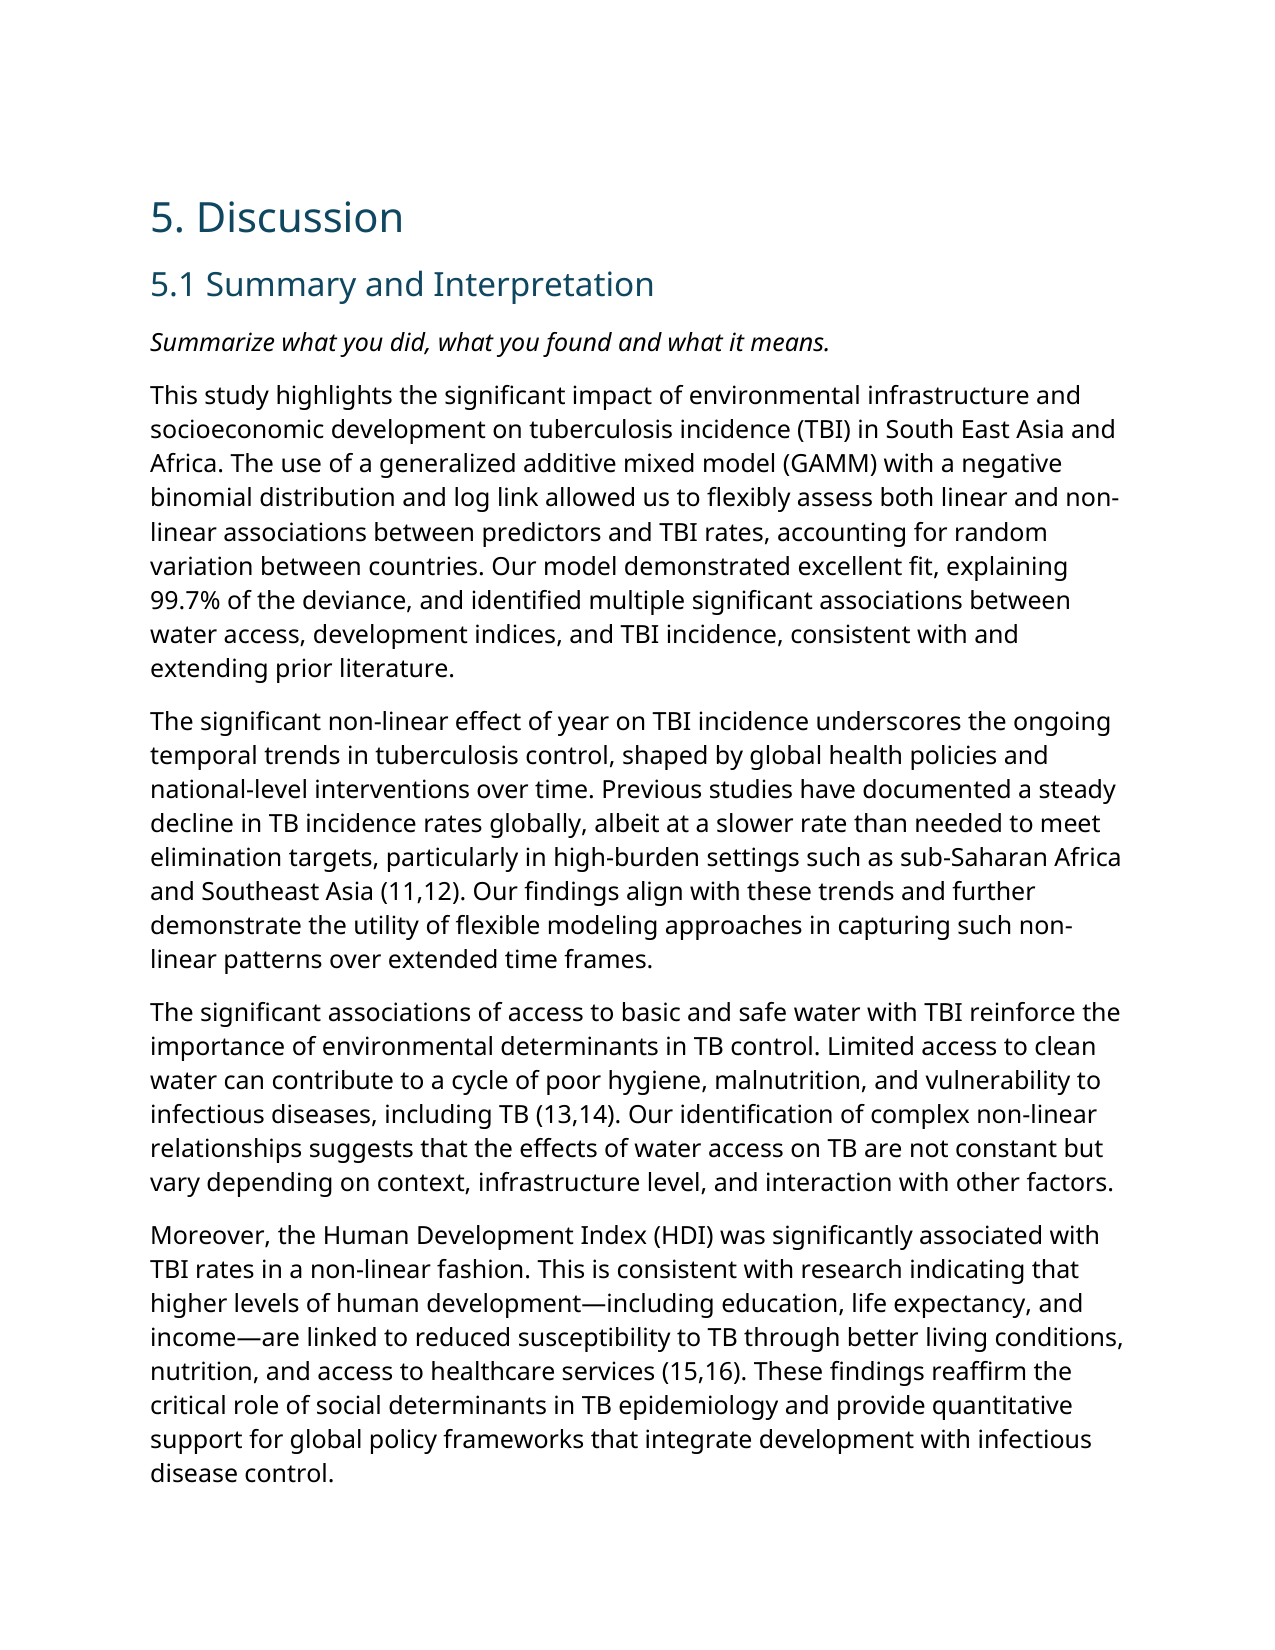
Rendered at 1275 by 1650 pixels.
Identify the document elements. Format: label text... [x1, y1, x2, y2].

text The significant non-linear effect of year on TBI incidence underscores the ongoing temporal trends in tuberculosis control, shaped by global health policies and national-level interventions over time. Previous studies have documented a steady decline in TB incidence rates globally, albeit at a slower rate than needed to meet elimination targets, particularly in high-burden settings such as sub-Saharan Africa and Southeast Asia (11,12). Our findings align with these trends and further demonstrate the utility of flexible modeling approaches in capturing such non-linear patterns over extended time frames. [150, 703, 1125, 976]
subtitle 5.1 Summary and Interpretation [150, 261, 1125, 306]
subtitle 5. Discussion [150, 187, 1125, 244]
text Moreover, the Human Development Index (HDI) was significantly associated with TBI rates in a non-linear fashion. This is consistent with research indicating that higher levels of human development—including education, life expectancy, and income—are linked to reduced susceptibility to TB through better living conditions, nutrition, and access to healthcare services (15,16). These findings reaffirm the critical role of social determinants in TB epidemiology and provide quantitative support for global policy frameworks that integrate development with infectious disease control. [150, 1218, 1125, 1490]
text This study highlights the significant impact of environmental infrastructure and socioeconomic development on tuberculosis incidence (TBI) in South East Asia and Africa. The use of a generalized additive mixed model (GAMM) with a negative binomial distribution and log link allowed us to flexibly assess both linear and non-linear associations between predictors and TBI rates, accounting for random variation between countries. Our model demonstrated excellent fit, explaining 99.7% of the deviance, and identified multiple significant associations between water access, development indices, and TBI incidence, consistent with and extending prior literature. [150, 378, 1125, 684]
text Summarize what you did, what you found and what it means. [150, 325, 1125, 359]
text The significant associations of access to basic and safe water with TBI reinforce the importance of environmental determinants in TB control. Limited access to clean water can contribute to a cycle of poor hygiene, malnutrition, and vulnerability to infectious diseases, including TB (13,14). Our identification of complex non-linear relationships suggests that the effects of water access on TB are not constant but vary depending on context, infrastructure level, and interaction with other factors. [150, 994, 1125, 1199]
